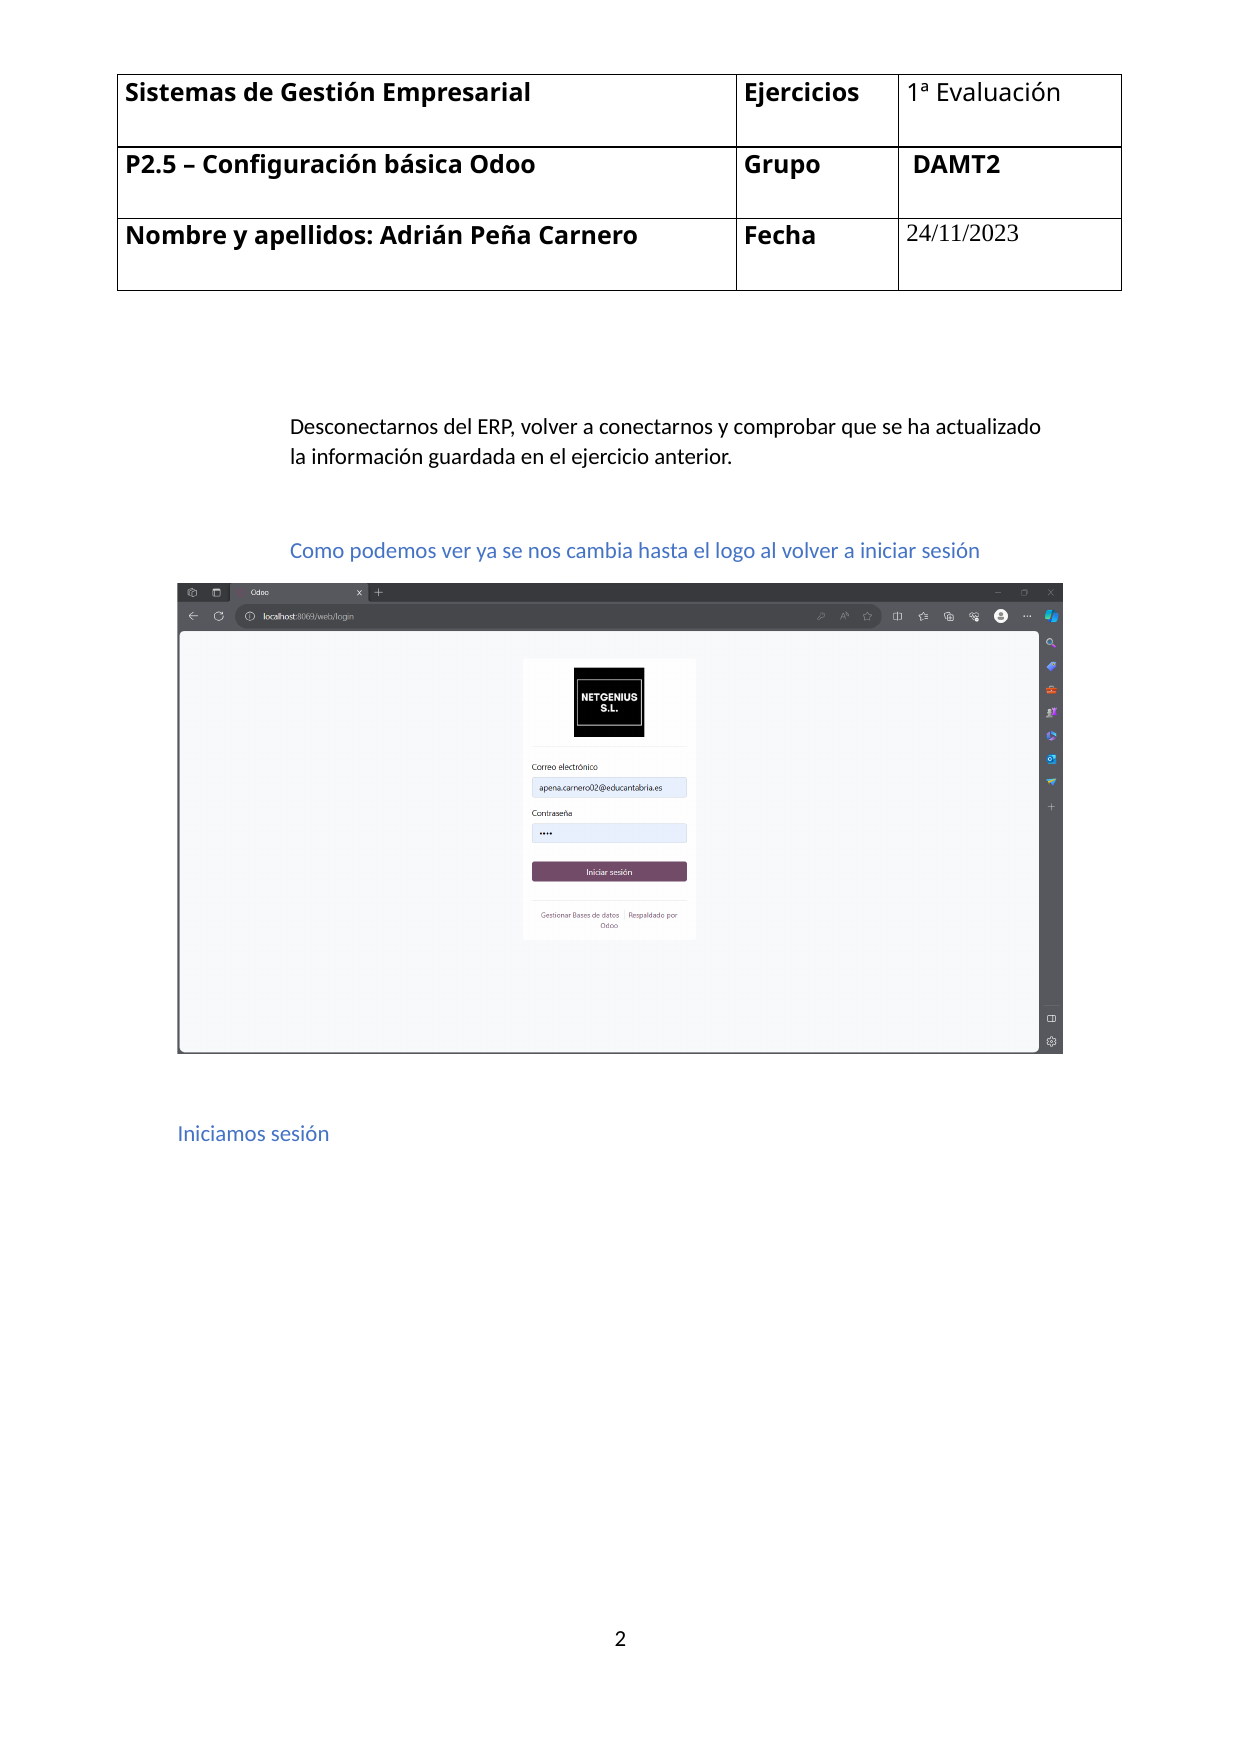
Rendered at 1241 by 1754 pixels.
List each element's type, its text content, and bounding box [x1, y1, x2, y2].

text Como podemos ver ya se nos cambia hasta el logo al volver a iniciar sesión [290, 536, 1063, 564]
picture [177, 583, 1063, 1054]
text Iniciamos sesión [177, 1119, 1063, 1147]
text Desconectarnos del ERP, volver a conectarnos y comprobar que se ha actualizado la información guardada en el ejercicio anterior. [290, 412, 1063, 471]
